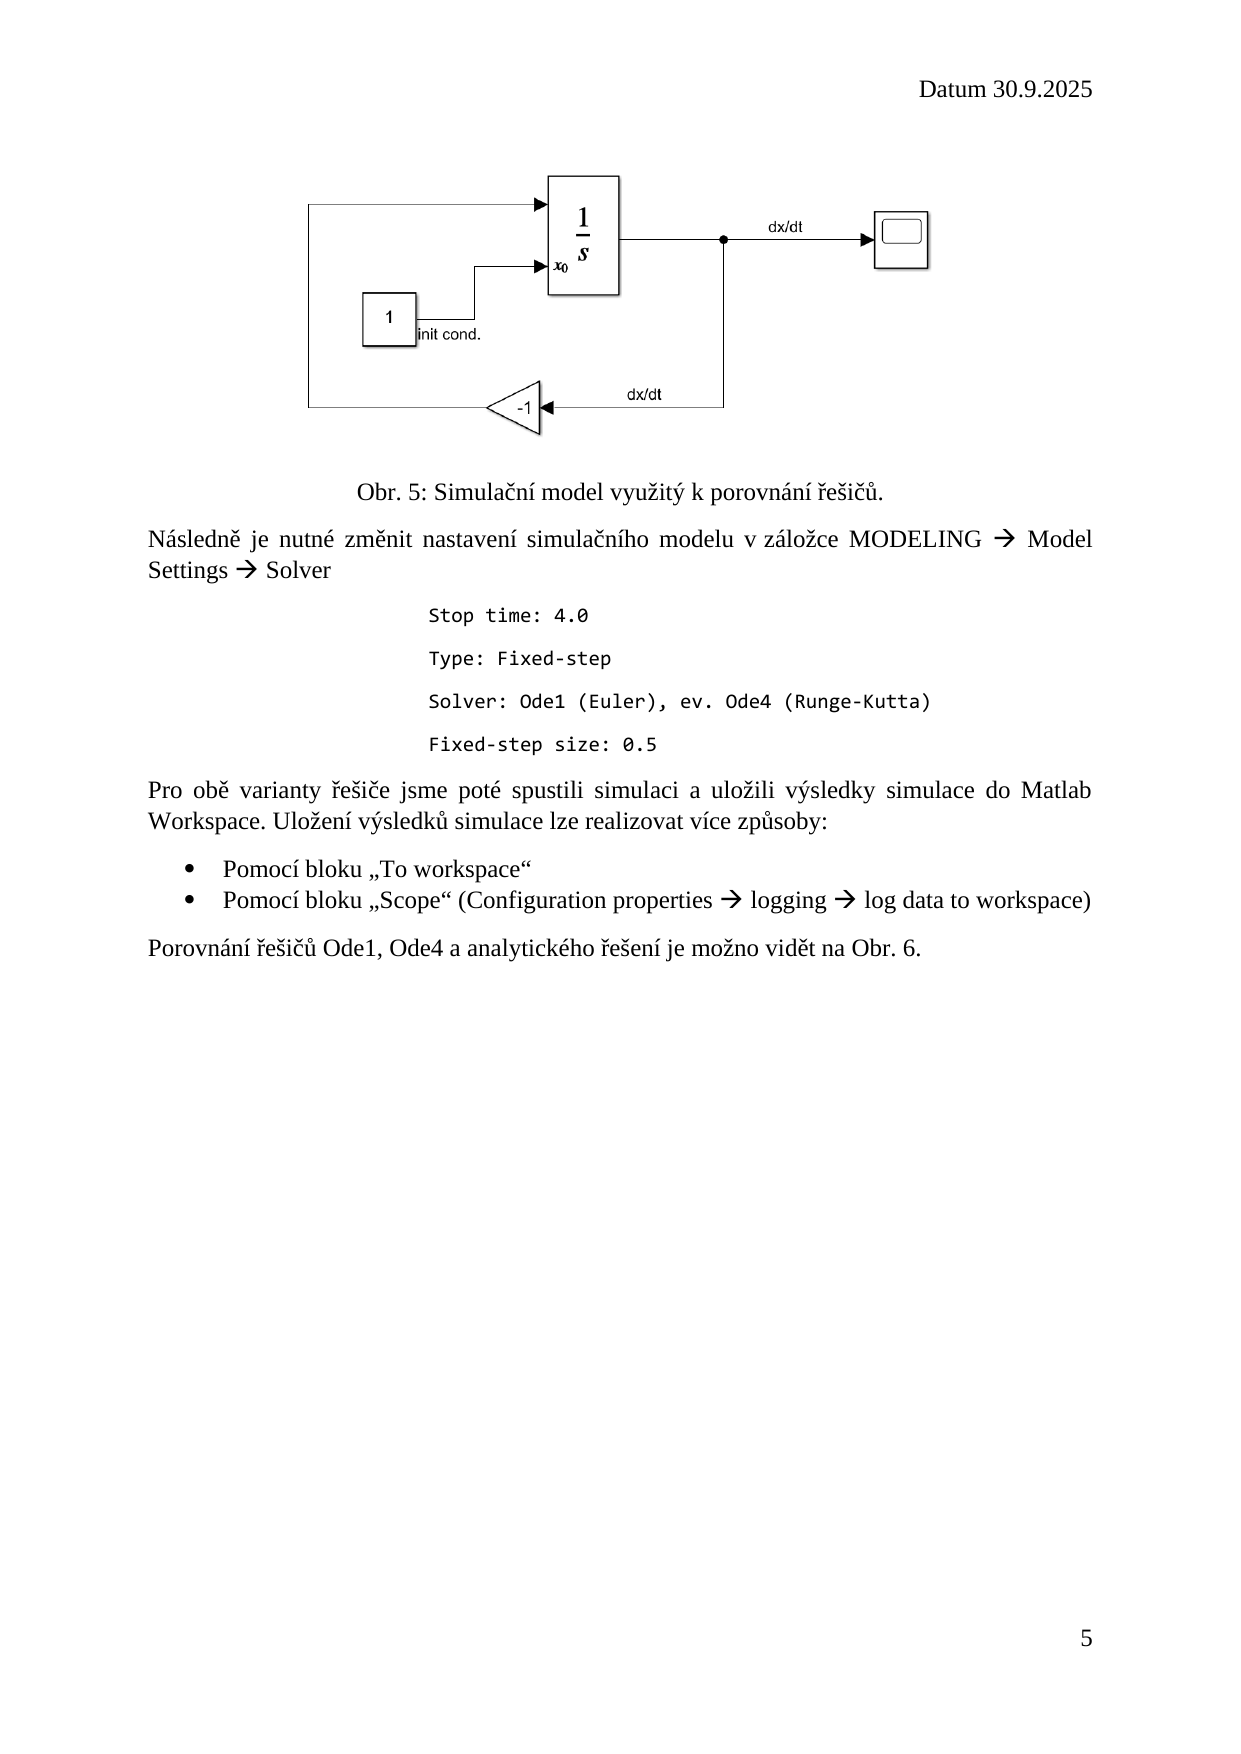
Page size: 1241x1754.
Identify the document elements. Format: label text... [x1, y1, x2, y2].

picture [281, 147, 960, 458]
text Následně je nutné změnit nastavení simulačního modelu v záložce MODELING Model Settings Solver [148, 524, 1093, 584]
text Obr. 5: Simulační model využitý k porovnání řešičů. [148, 477, 1093, 506]
list Pomocí bloku „Scope“ (Configuration properties logging log data to workspace) [185, 885, 1093, 914]
text Type: Fixed-step [148, 647, 1093, 671]
text Stop time: 4.0 [148, 603, 1093, 628]
text Solver: Ode1 (Euler), ev. Ode4 (Runge-Kutta) [148, 689, 1093, 714]
text Pro obě varianty řešiče jsme poté spustili simulaci a uložili výsledky simulace do Matlab Workspace. Uložení výsledků simulace lze realizovat více způsoby: [148, 775, 1093, 835]
list Pomocí bloku „To workspace“ [185, 854, 1093, 883]
text Porovnání řešičů Ode1, Ode4 a analytického řešení je možno vidět na Obr. 6. [148, 933, 1093, 962]
text Fixed-step size: 0.5 [148, 732, 1093, 757]
